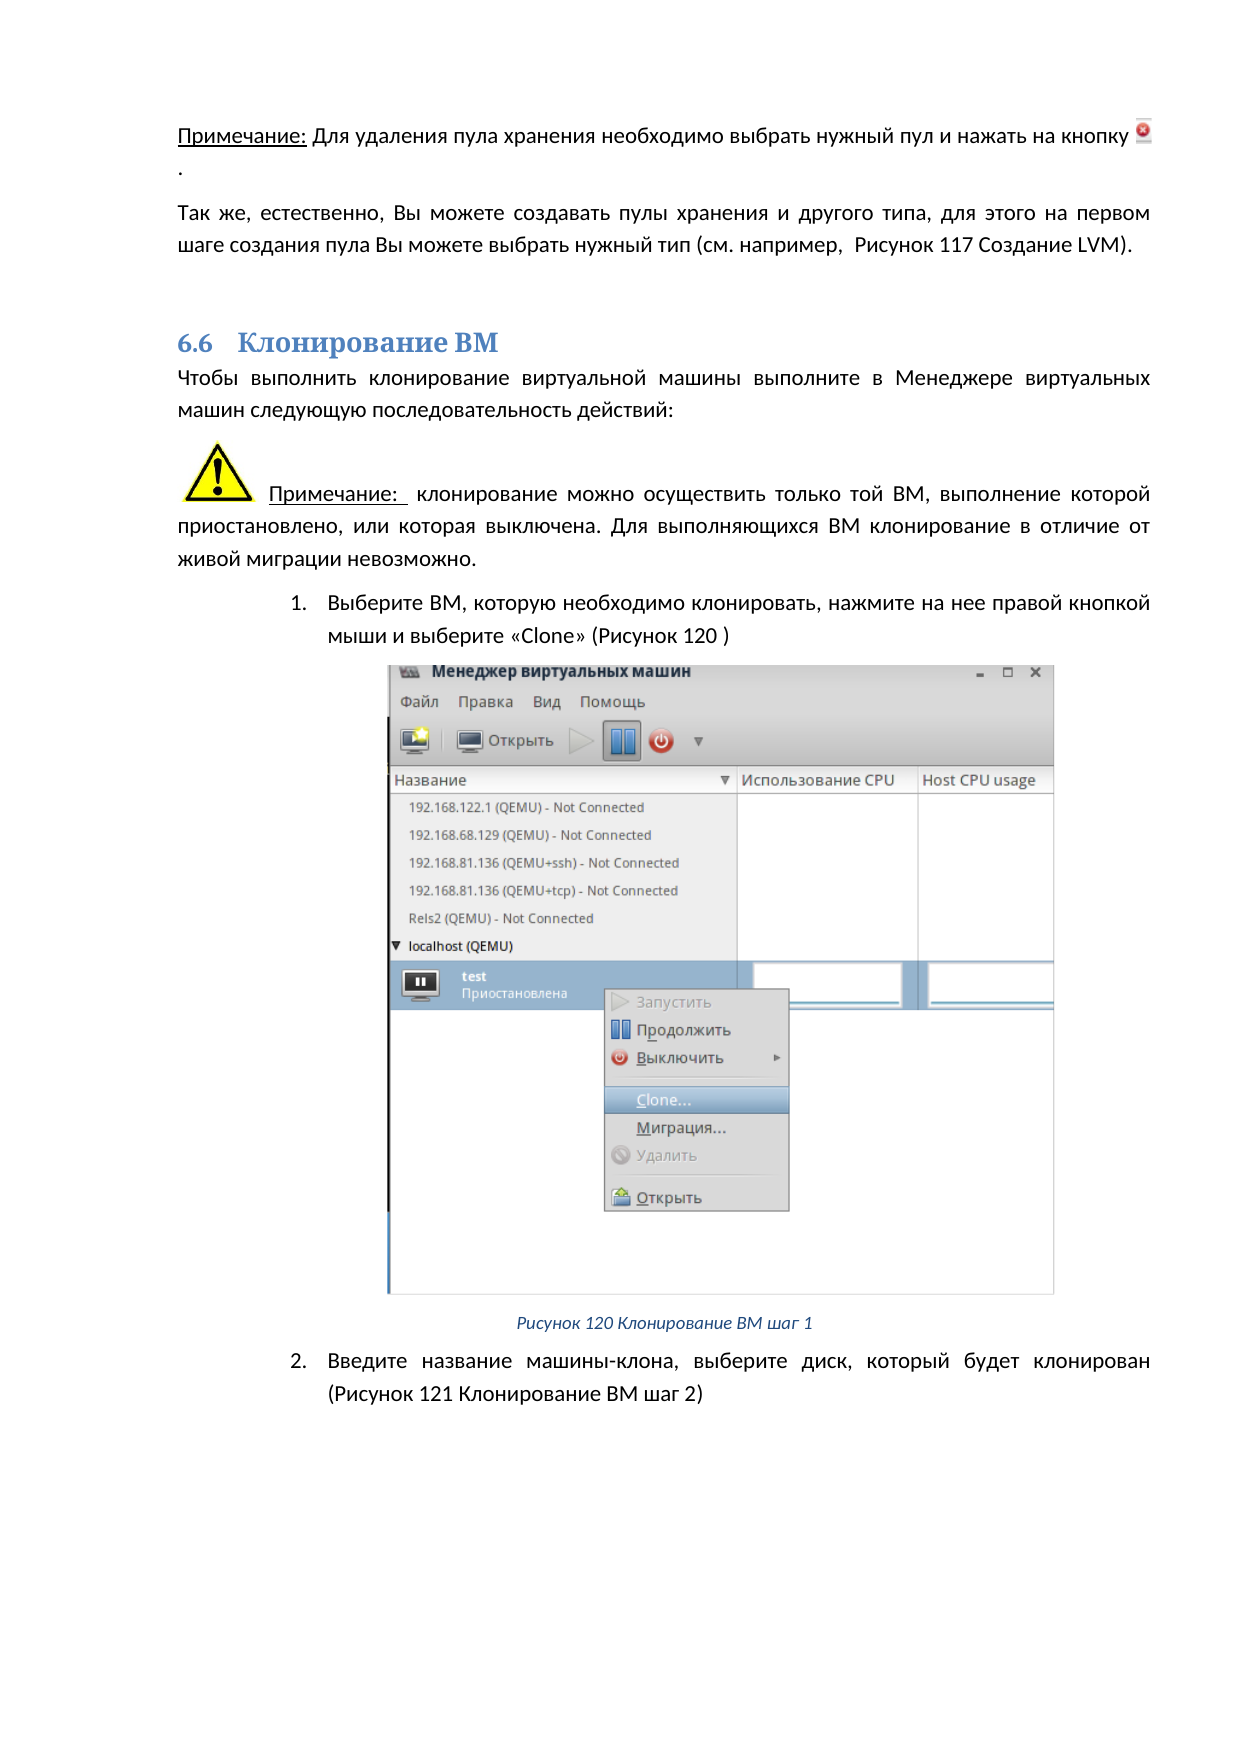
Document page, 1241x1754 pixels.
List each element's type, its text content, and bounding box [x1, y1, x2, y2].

list Выберите ВМ, которую необходимо клонировать, нажмите на нее правой кнопкой мыши и выберите «Clone» (Рисунок 120 Клонирование ВМ шаг 1) [290, 588, 1152, 649]
picture [387, 665, 1055, 1295]
text Рисунок 120 Клонирование ВМ шаг 1 [177, 1311, 1152, 1334]
text Примечание: Для удаления пула хранения необходимо выбрать нужный пул и нажать на кнопку . [177, 118, 1152, 181]
text Чтобы выполнить клонирование виртуальной машины выполните в Менеджере виртуальных машин следующую последовательность действий: [177, 363, 1152, 424]
text Примечание: клонирование можно осуществить только той ВМ, выполнение которой приостановлено, или которая выключена. Для выполняющихся ВМ клонирование в отличие от живой миграции невозможно. [177, 440, 1152, 572]
picture [1136, 118, 1152, 144]
text Так же, естественно, Вы можете создавать пулы хранения и другого типа, для этого на первом шаге создания пула Вы можете выбрать нужный тип (см. например, Рисунок 117 Создание LVM-пула 1). [177, 198, 1152, 258]
picture [177, 440, 260, 502]
list Введите название машины-клона, выберите диск, который будет клонирован (Рисунок 121 Клонирование ВМ шаг 2) [290, 1347, 1152, 1407]
subtitle Клонирование ВМ [177, 328, 1152, 359]
